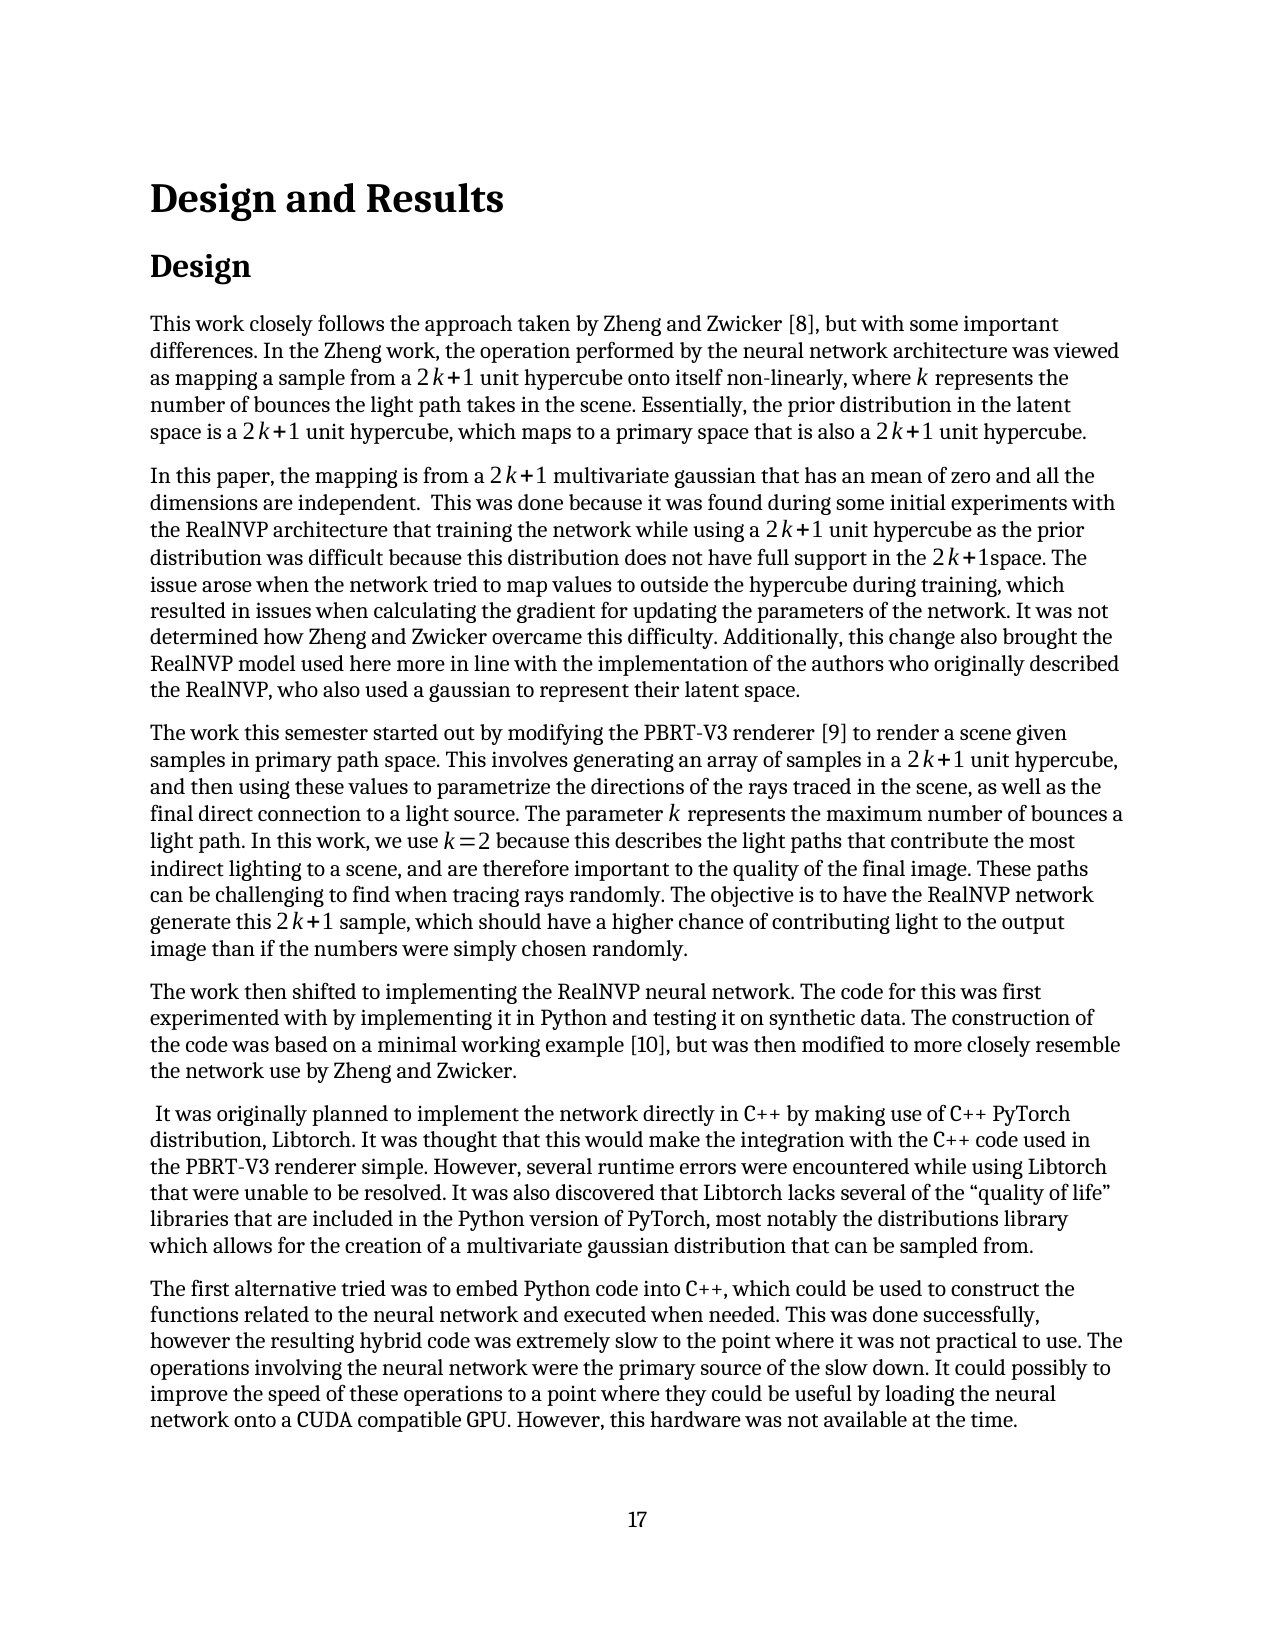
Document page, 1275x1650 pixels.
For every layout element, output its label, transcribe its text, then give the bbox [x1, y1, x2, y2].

text This work closely follows the approach taken by Zheng and Zwicker [8], but with some important differences. In the Zheng work, the operation performed by the neural network architecture was viewed as mapping a sample from a unit hypercube onto itself non-linearly, where represents the number of bounces the light path takes in the scene. Essentially, the prior distribution in the latent space is a unit hypercube, which maps to a primary space that is also a unit hypercube. [150, 311, 1125, 446]
subtitle Design [150, 248, 1125, 286]
text In this paper, the mapping is from a multivariate gaussian that has an mean of zero and all the dimensions are independent. This was done because it was found during some initial experiments with the RealNVP architecture that training the network while using a unit hypercube as the prior distribution was difficult because this distribution does not have full support in the space. The issue arose when the network tried to map values to outside the hypercube during training, which resulted in issues when calculating the gradient for updating the parameters of the network. It was not determined how Zheng and Zwicker overcame this difficulty. Additionally, this change also brought the RealNVP model used here more in line with the implementation of the authors who originally described the RealNVP, who also used a gaussian to represent their latent space. [150, 462, 1125, 703]
text It was originally planned to implement the network directly in C++ by making use of C++ PyTorch distribution, Libtorch. It was thought that this would make the integration with the C++ code used in the PBRT-V3 renderer simple. However, several runtime errors were encountered while using Libtorch that were unable to be resolved. It was also discovered that Libtorch lacks several of the “quality of life” libraries that are included in the Python version of PyTorch, most notably the distributions library which allows for the creation of a multivariate gaussian distribution that can be sampled from. [150, 1101, 1125, 1259]
text The work then shifted to implementing the RealNVP neural network. The code for this was first experimented with by implementing it in Python and testing it on synthetic data. The construction of the code was based on a minimal working example [10], but was then modified to more closely resemble the network use by Zheng and Zwicker. [150, 979, 1125, 1084]
text The first alternative tried was to embed Python code into C++, which could be used to construct the functions related to the neural network and executed when needed. This was done successfully, however the resulting hybrid code was extremely slow to the point where it was not practical to use. The operations involving the neural network were the primary source of the slow down. It could possibly to improve the speed of these operations to a point where they could be useful by loading the neural network onto a CUDA compatible GPU. However, this hardware was not available at the time. [150, 1276, 1125, 1434]
subtitle Design and Results [150, 175, 1125, 223]
text The work this semester started out by modifying the PBRT-V3 renderer [9] to render a scene given samples in primary path space. This involves generating an array of samples in a unit hypercube, and then using these values to parametrize the directions of the rays traced in the scene, as well as the final direct connection to a light source. The parameter represents the maximum number of bounces a light path. In this work, we use because this describes the light paths that contribute the most indirect lighting to a scene, and are therefore important to the quality of the final image. These paths can be challenging to find when tracing rays randomly. The objective is to have the RealNVP network generate this sample, which should have a higher chance of contributing light to the output image than if the numbers were simply chosen randomly. [150, 720, 1125, 962]
